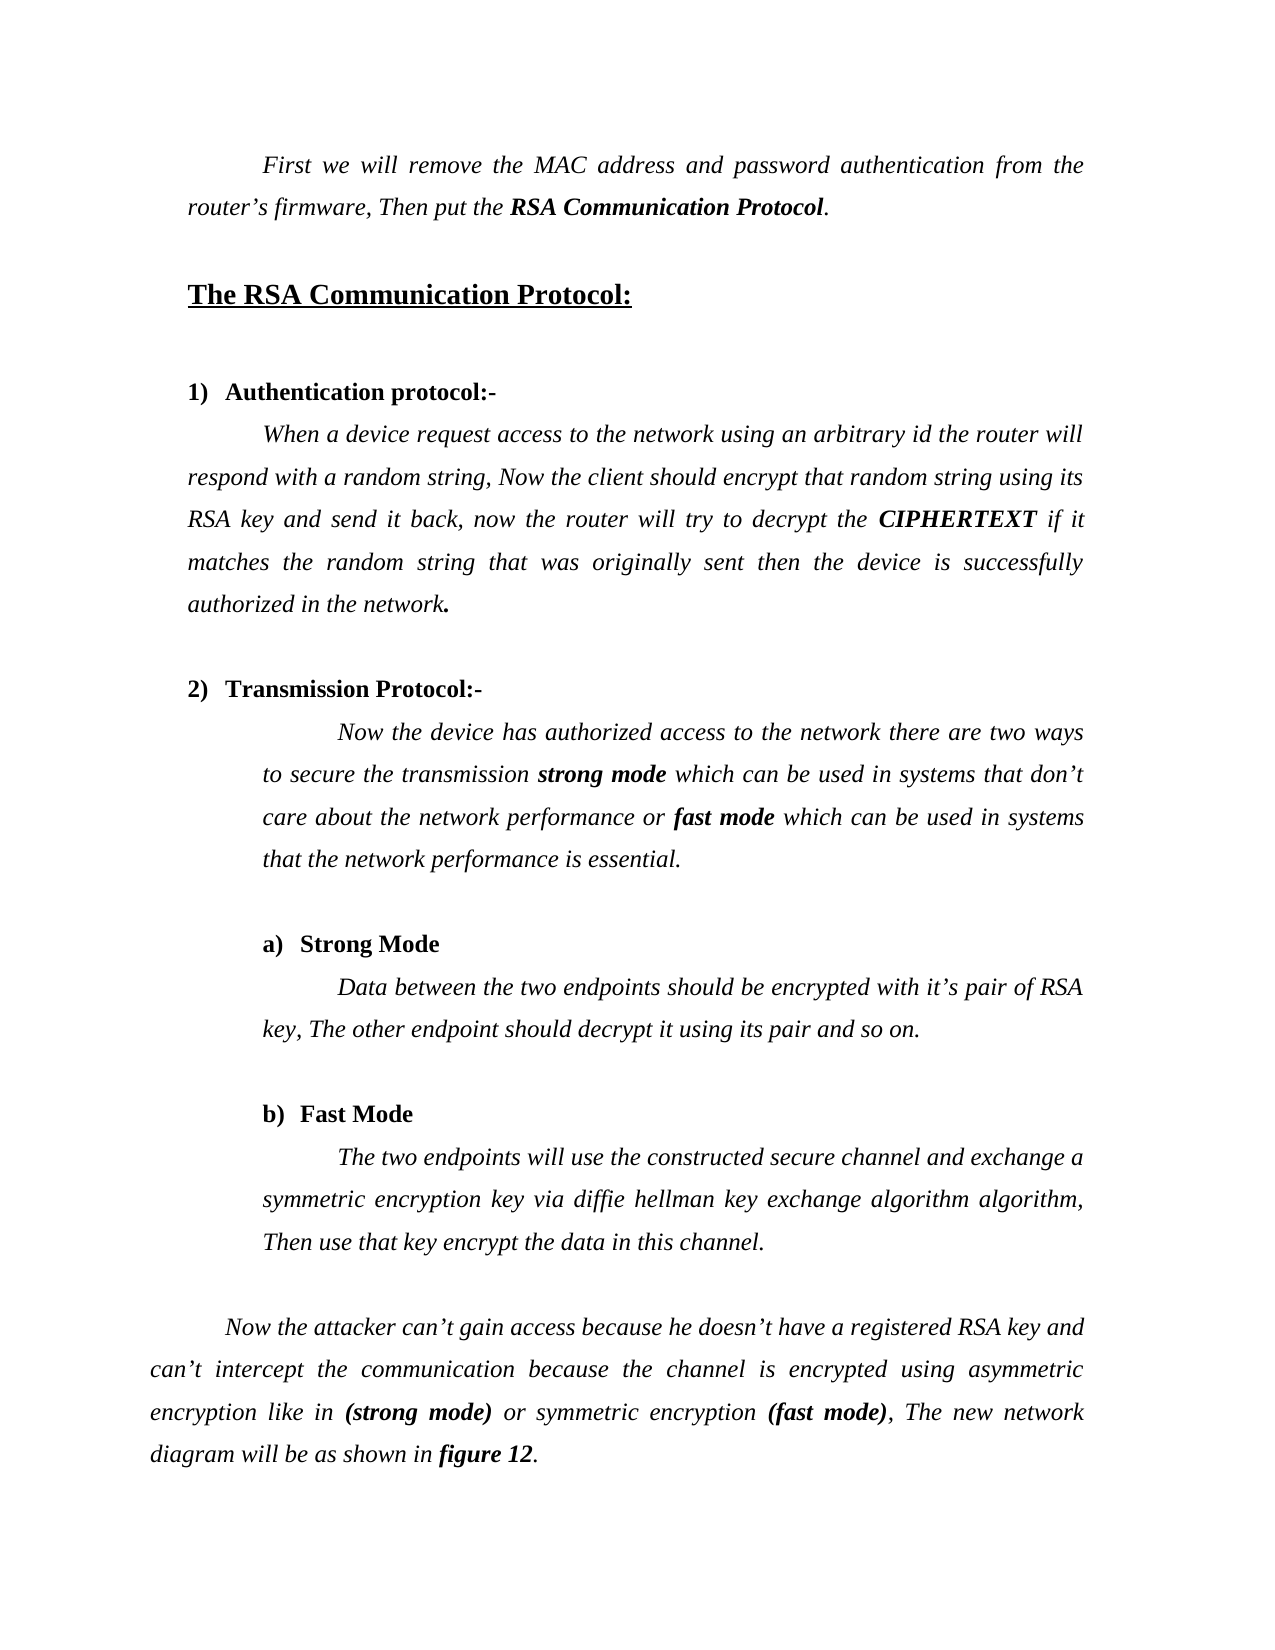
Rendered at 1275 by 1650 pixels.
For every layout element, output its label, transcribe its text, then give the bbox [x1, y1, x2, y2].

text The two endpoints will use the constructed secure channel and exchange a symmetric encryption key via diffie hellman key exchange algorithm algorithm, Then use that key encrypt the data in this channel. [262, 1142, 1087, 1255]
text When a device request access to the network using an arbitrary id the router will respond with a random string, Now the client should encrypt that random string using its RSA key and send it back, now the router will try to decrypt the CIPHERTEXT if it matches the random string that was originally sent then the device is successfully authorized in the network. [187, 419, 1087, 618]
text Data between the two endpoints should be encrypted with it’s pair of RSA key, The other endpoint should decrypt it using its pair and so on. [262, 972, 1087, 1043]
list Fast Mode [262, 1099, 1087, 1128]
list Strong Mode [262, 929, 1087, 958]
text Now the device has authorized access to the network there are two ways to secure the transmission strong mode which can be used in systems that don’t care about the network performance or fast mode which can be used in systems that the network performance is essential. [262, 717, 1087, 873]
text The RSA Communication Protocol: [187, 277, 1087, 311]
list Transmission Protocol:- [187, 674, 1087, 703]
list Authentication protocol:- [187, 377, 1087, 405]
text Now the attacker can’t gain access because he doesn’t have a registered RSA key and can’t intercept the communication because the channel is encrypted using asymmetric encryption like in (strong mode) or symmetric encryption (fast mode), The new network diagram will be as shown in figure 12. [150, 1312, 1087, 1468]
text First we will remove the MAC address and password authentication from the router’s firmware, Then put the RSA Communication Protocol. [187, 150, 1087, 221]
